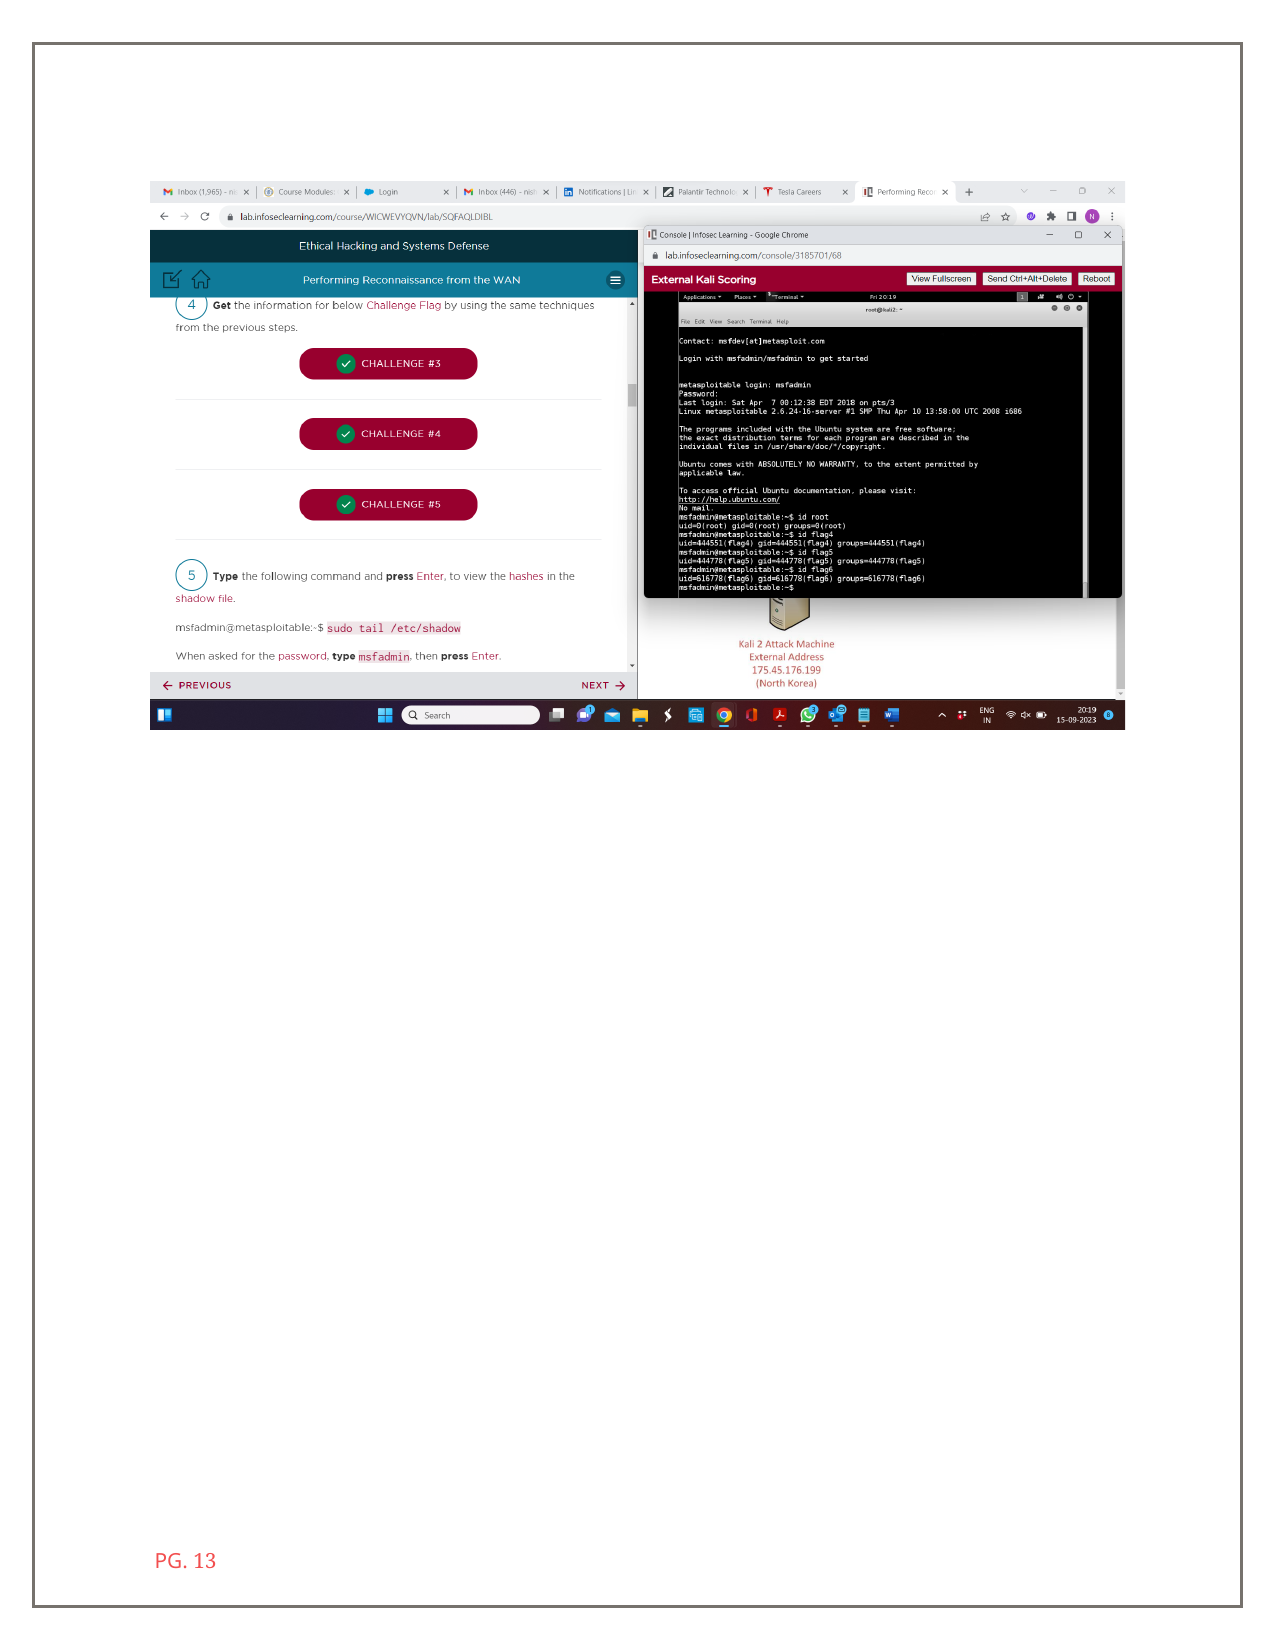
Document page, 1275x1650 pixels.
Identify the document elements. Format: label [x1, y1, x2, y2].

picture [150, 181, 1125, 730]
